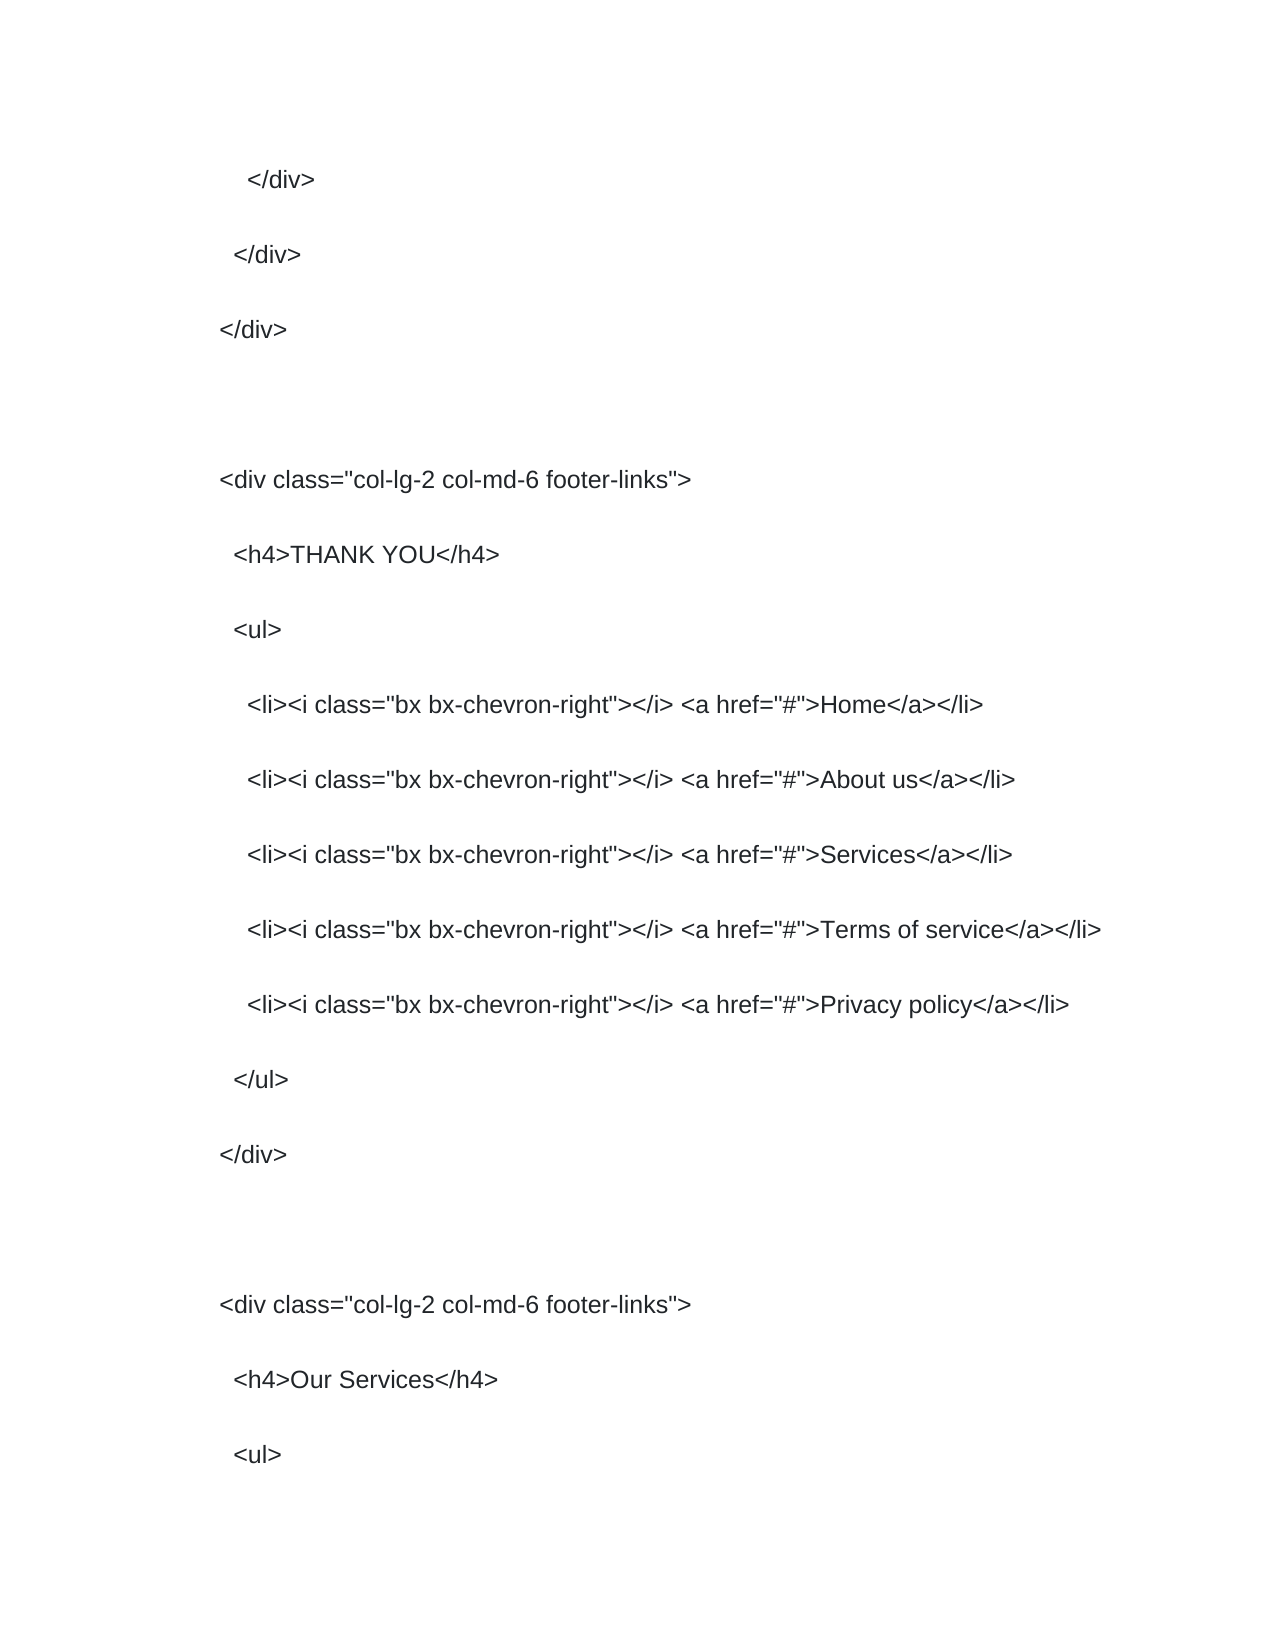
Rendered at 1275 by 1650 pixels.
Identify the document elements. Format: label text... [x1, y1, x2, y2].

text </div> [150, 300, 1125, 344]
text <li><i class="bx bx-chevron-right"></i> <a href="#">Terms of service</a></li> [150, 900, 1125, 944]
text <div class="col-lg-2 col-md-6 footer-links"> [150, 1275, 1125, 1319]
text </ul> [150, 1050, 1125, 1094]
text <ul> [150, 1425, 1125, 1469]
text </div> [150, 150, 1125, 194]
text <h4>THANK YOU</h4> [150, 525, 1125, 569]
text <li><i class="bx bx-chevron-right"></i> <a href="#">Services</a></li> [150, 825, 1125, 869]
text <li><i class="bx bx-chevron-right"></i> <a href="#">About us</a></li> [150, 750, 1125, 794]
text <li><i class="bx bx-chevron-right"></i> <a href="#">Home</a></li> [150, 675, 1125, 719]
text <ul> [150, 600, 1125, 644]
text </div> [150, 225, 1125, 269]
text <li><i class="bx bx-chevron-right"></i> <a href="#">Privacy policy</a></li> [150, 975, 1125, 1019]
text <h4>Our Services</h4> [150, 1350, 1125, 1394]
text <div class="col-lg-2 col-md-6 footer-links"> [150, 450, 1125, 494]
text </div> [150, 1125, 1125, 1169]
